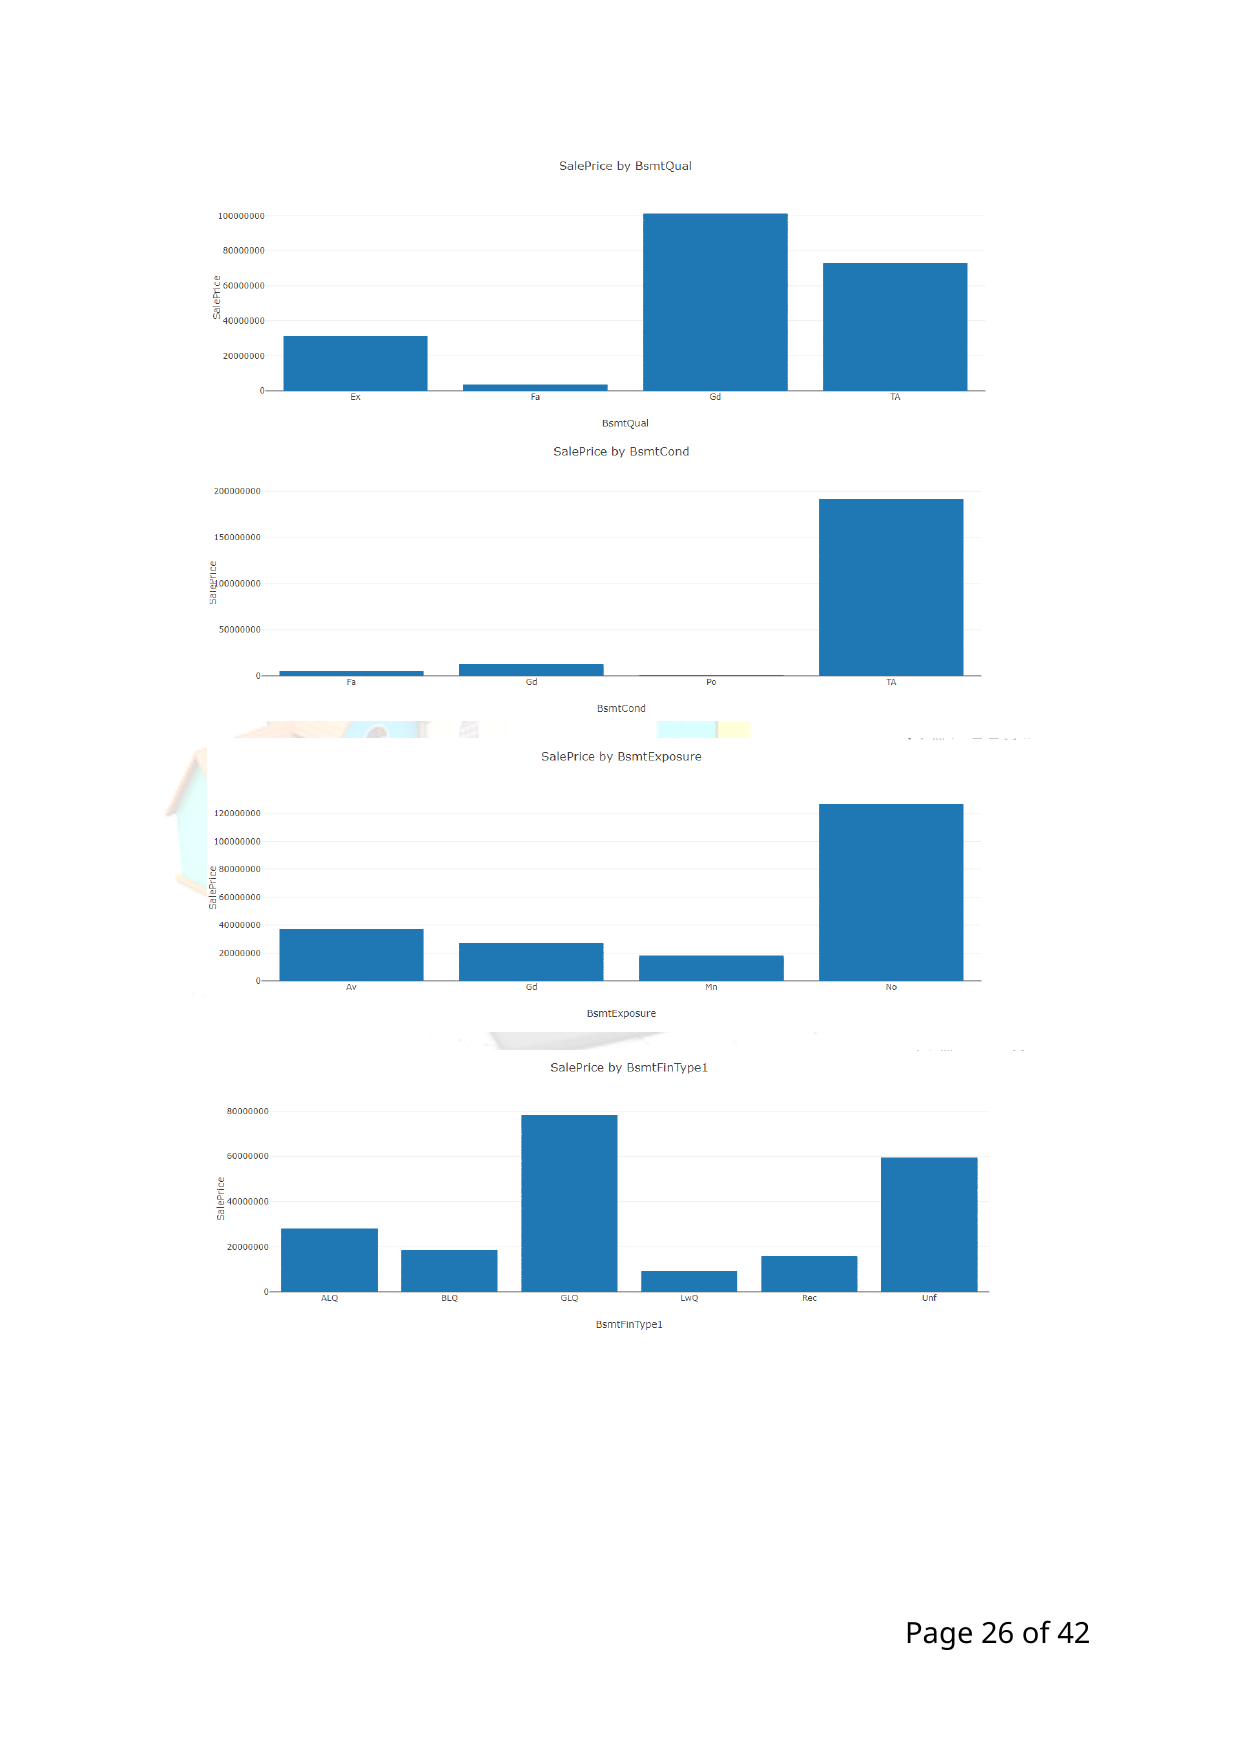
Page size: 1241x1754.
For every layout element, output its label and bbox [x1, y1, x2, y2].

picture [209, 150, 1032, 435]
picture [209, 437, 1031, 721]
picture [206, 738, 1034, 1032]
picture [214, 1050, 1026, 1338]
